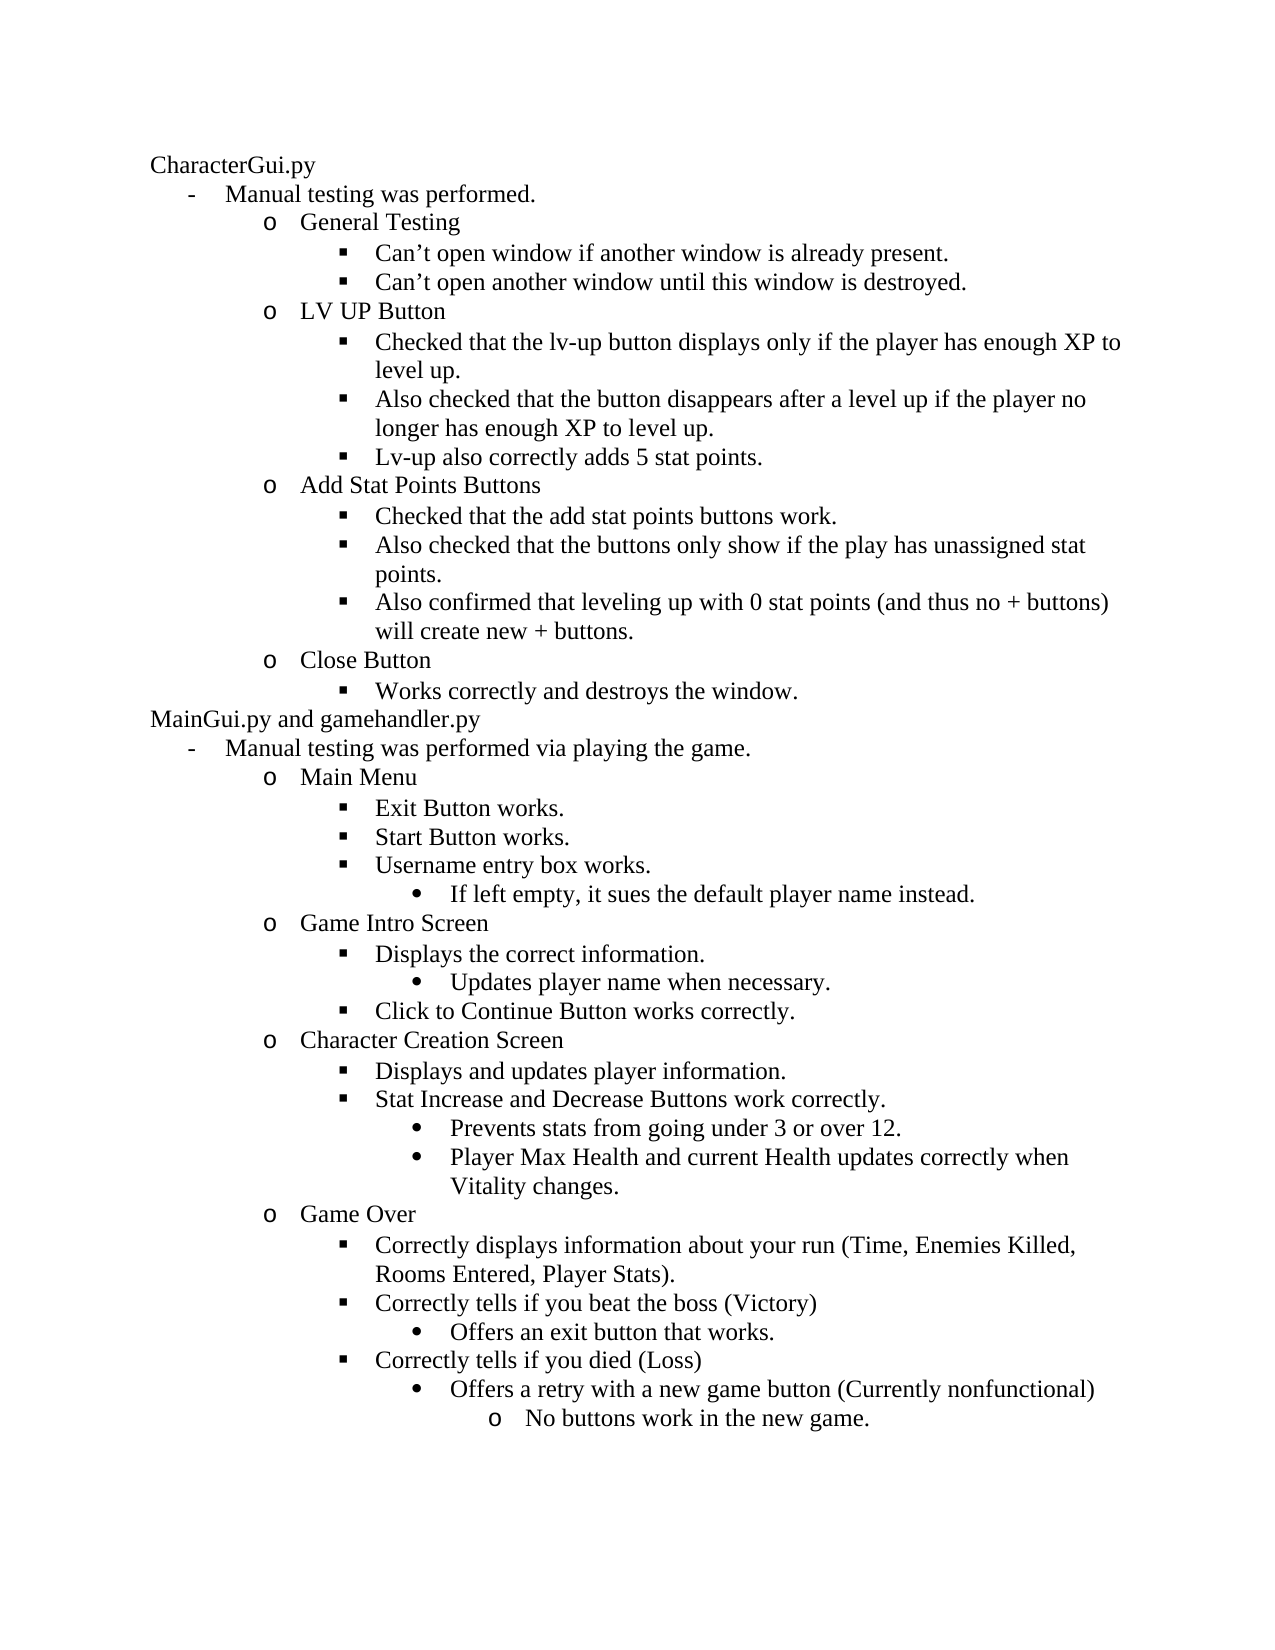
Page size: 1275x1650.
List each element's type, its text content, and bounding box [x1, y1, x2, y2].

list Checked that the add stat points buttons work. [337, 501, 1125, 530]
list General Testing [262, 207, 1125, 238]
list Username entry box works. [337, 850, 1125, 879]
list Can’t open another window until this window is destroyed. [337, 267, 1125, 296]
list Can’t open window if another window is already present. [337, 238, 1125, 267]
list Offers an exit button that works. [412, 1317, 1125, 1345]
list Correctly tells if you beat the boss (Victory) [337, 1288, 1125, 1317]
list Prevents stats from going under 3 or over 12. [412, 1113, 1125, 1142]
list Character Creation Screen [262, 1025, 1125, 1056]
list If left empty, it sues the default player name instead. [412, 879, 1125, 908]
list Close Button [262, 645, 1125, 676]
list Click to Continue Button works correctly. [337, 996, 1125, 1025]
list Offers a retry with a new game button (Currently nonfunctional) [412, 1374, 1125, 1403]
list Player Max Health and current Health updates correctly when Vitality changes. [412, 1142, 1125, 1199]
list Manual testing was performed via playing the game. [187, 733, 1125, 762]
list Displays the correct information. [337, 939, 1125, 967]
text CharacterGui.py [150, 150, 1125, 179]
list No buttons work in the new game. [487, 1403, 1125, 1434]
list Start Button works. [337, 822, 1125, 850]
list Works correctly and destroys the window. [337, 676, 1125, 704]
list Also checked that the buttons only show if the play has unassigned stat points. [337, 530, 1125, 587]
list Checked that the lv-up button displays only if the player has enough XP to level up. [337, 327, 1125, 384]
list Correctly displays information about your run (Time, Enemies Killed, Rooms Entered, Player Stats). [337, 1230, 1125, 1288]
list Game Intro Screen [262, 908, 1125, 939]
list LV UP Button [262, 296, 1125, 327]
list Lv-up also correctly adds 5 stat points. [337, 442, 1125, 470]
list Updates player name when necessary. [412, 967, 1125, 996]
list Correctly tells if you died (Loss) [337, 1345, 1125, 1374]
list Manual testing was performed. [187, 179, 1125, 207]
list Add Stat Points Buttons [262, 470, 1125, 501]
list Main Menu [262, 762, 1125, 793]
text MainGui.py and gamehandler.py [150, 704, 1125, 733]
list Also confirmed that leveling up with 0 stat points (and thus no + buttons) will create new + buttons. [337, 587, 1125, 645]
list Game Over [262, 1199, 1125, 1230]
list Stat Increase and Decrease Buttons work correctly. [337, 1084, 1125, 1113]
list Exit Button works. [337, 793, 1125, 822]
list Displays and updates player information. [337, 1056, 1125, 1084]
list Also checked that the button disappears after a level up if the player no longer has enough XP to level up. [337, 384, 1125, 442]
